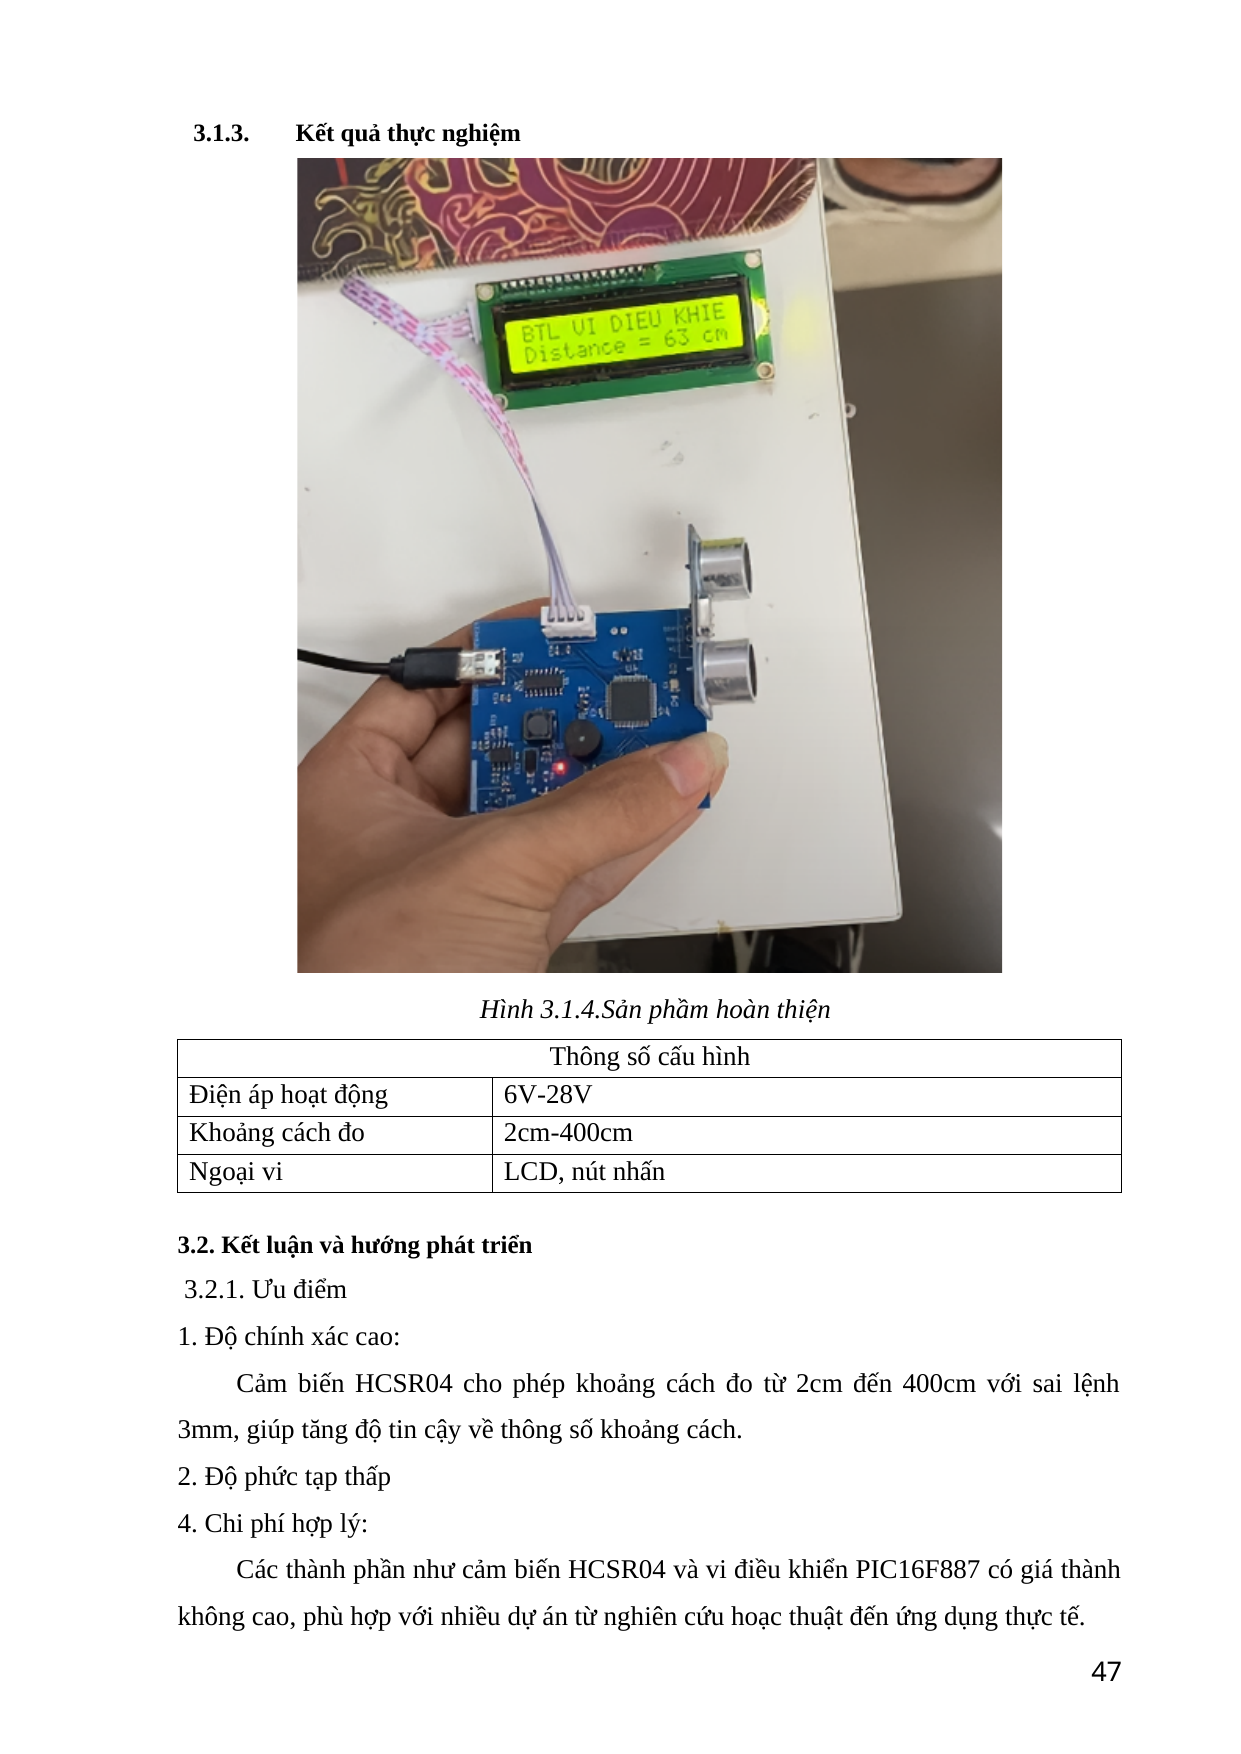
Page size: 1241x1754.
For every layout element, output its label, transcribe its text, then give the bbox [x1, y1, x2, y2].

text Các thành phần như cảm biến HCSR04 và vi điều khiển PIC16F887 có giá thành không cao, phù hợp với nhiều dự án từ nghiên cứu hoạc thuật đến ứng dụng thực tế. [177, 1554, 1122, 1631]
text 4. Chi phí hợp lý: [177, 1507, 1122, 1538]
table_cell 6V-28V [493, 1078, 1121, 1116]
table_cell Điện áp hoạt động [178, 1078, 492, 1116]
text 2. Độ phức tạp thấp [177, 1460, 1122, 1491]
picture [297, 158, 1003, 973]
text 1. Độ chính xác cao: [177, 1320, 1122, 1351]
table_header Thông số cấu hình [178, 1040, 1121, 1077]
table_cell 2cm-400cm [493, 1117, 1121, 1154]
text Hình 3.1.4.Sản phầm hoàn thiện [177, 993, 1122, 1024]
table_cell Khoảng cách đo [178, 1117, 492, 1154]
text Cảm biến HCSR04 cho phép khoảng cách đo từ 2cm đến 400cm với sai lệnh 3mm, giúp tăng độ tin cậy về thông số khoảng cách. [177, 1367, 1122, 1445]
subtitle Kết quả thực nghiệm [193, 118, 1122, 147]
table_cell Ngoại vi [178, 1155, 492, 1192]
text 3.2.1. Ưu điểm [177, 1274, 1122, 1305]
table_cell LCD, nút nhấn [493, 1155, 1121, 1192]
subtitle 3.2. Kết luận và hướng phát triển [177, 1231, 1122, 1259]
